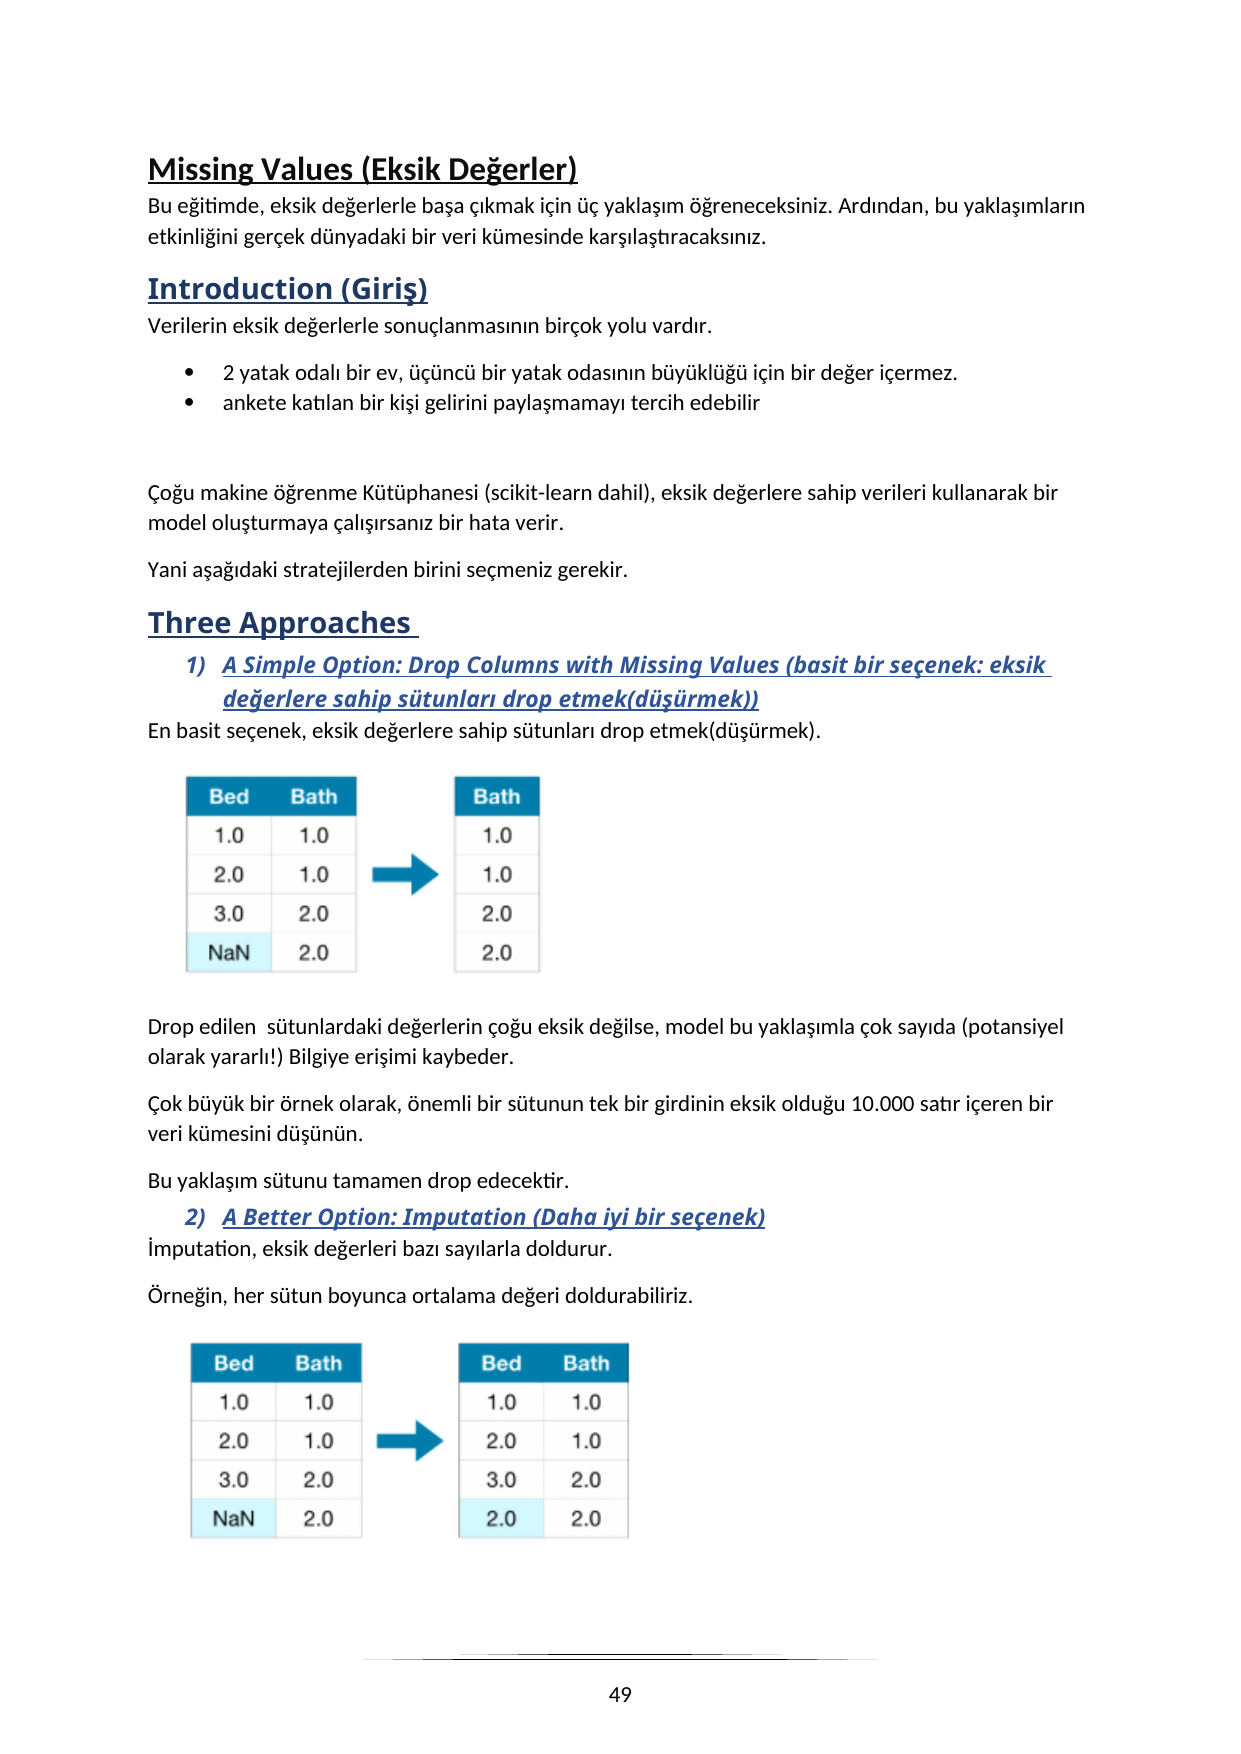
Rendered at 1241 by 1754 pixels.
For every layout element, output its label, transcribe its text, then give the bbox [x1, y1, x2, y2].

text En basit seçenek, eksik değerlere sahip sütunları drop etmek(düşürmek). [148, 717, 1093, 745]
text Verilerin eksik değerlerle sonuçlanmasının birçok yolu vardır. [148, 311, 1093, 339]
text Yani aşağıdaki stratejilerden birini seçmeniz gerekir. [148, 555, 1093, 583]
text Örneğin, her sütun boyunca ortalama değeri doldurabiliriz. [148, 1281, 1093, 1309]
picture [147, 1328, 673, 1569]
subtitle A Simple Option: Drop Columns with Missing Values (basit bir seçenek: eksik değerlere sahip sütunları drop etmek(düşürmek)) [185, 649, 1093, 714]
text Bu eğitimde, eksik değerlerle başa çıkmak için üç yaklaşım öğreneceksiniz. Ardından, bu yaklaşımların etkinliğini gerçek dünyadaki bir veri kümesinde karşılaştıracaksınız. [148, 192, 1093, 250]
list ankete katılan bir kişi gelirini paylaşmamayı tercih edebilir [185, 388, 1093, 417]
list 2 yatak odalı bir ev, üçüncü bir yatak odasının büyüklüğü için bir değer içermez. [185, 358, 1093, 386]
text Çoğu makine öğrenme Kütüphanesi (scikit-learn dahil), eksik değerlere sahip verileri kullanarak bir model oluşturmaya çalışırsanız bir hata verir. [148, 478, 1093, 536]
subtitle A Better Option: Imputation (Daha iyi bir seçenek) [185, 1201, 1093, 1232]
subtitle Three Approaches [148, 602, 1093, 642]
text Drop edilen sütunlardaki değerlerin çoğu eksik değilse, model bu yaklaşımla çok sayıda (potansiyel olarak yararlı!) Bilgiye erişimi kaybeder. [148, 1012, 1093, 1070]
subtitle Introduction (Giriş) [148, 269, 1093, 308]
subtitle Bu yaklaşım sütunu tamamen drop edecektir. [148, 1166, 1093, 1194]
subtitle Missing Values (Eksik Değerler) [148, 148, 1093, 188]
picture [147, 763, 576, 994]
text Çok büyük bir örnek olarak, önemli bir sütunun tek bir girdinin eksik olduğu 10.000 satır içeren bir veri kümesini düşünün. [148, 1089, 1093, 1147]
text İmputation, eksik değerleri bazı sayılarla doldurur. [148, 1234, 1093, 1262]
